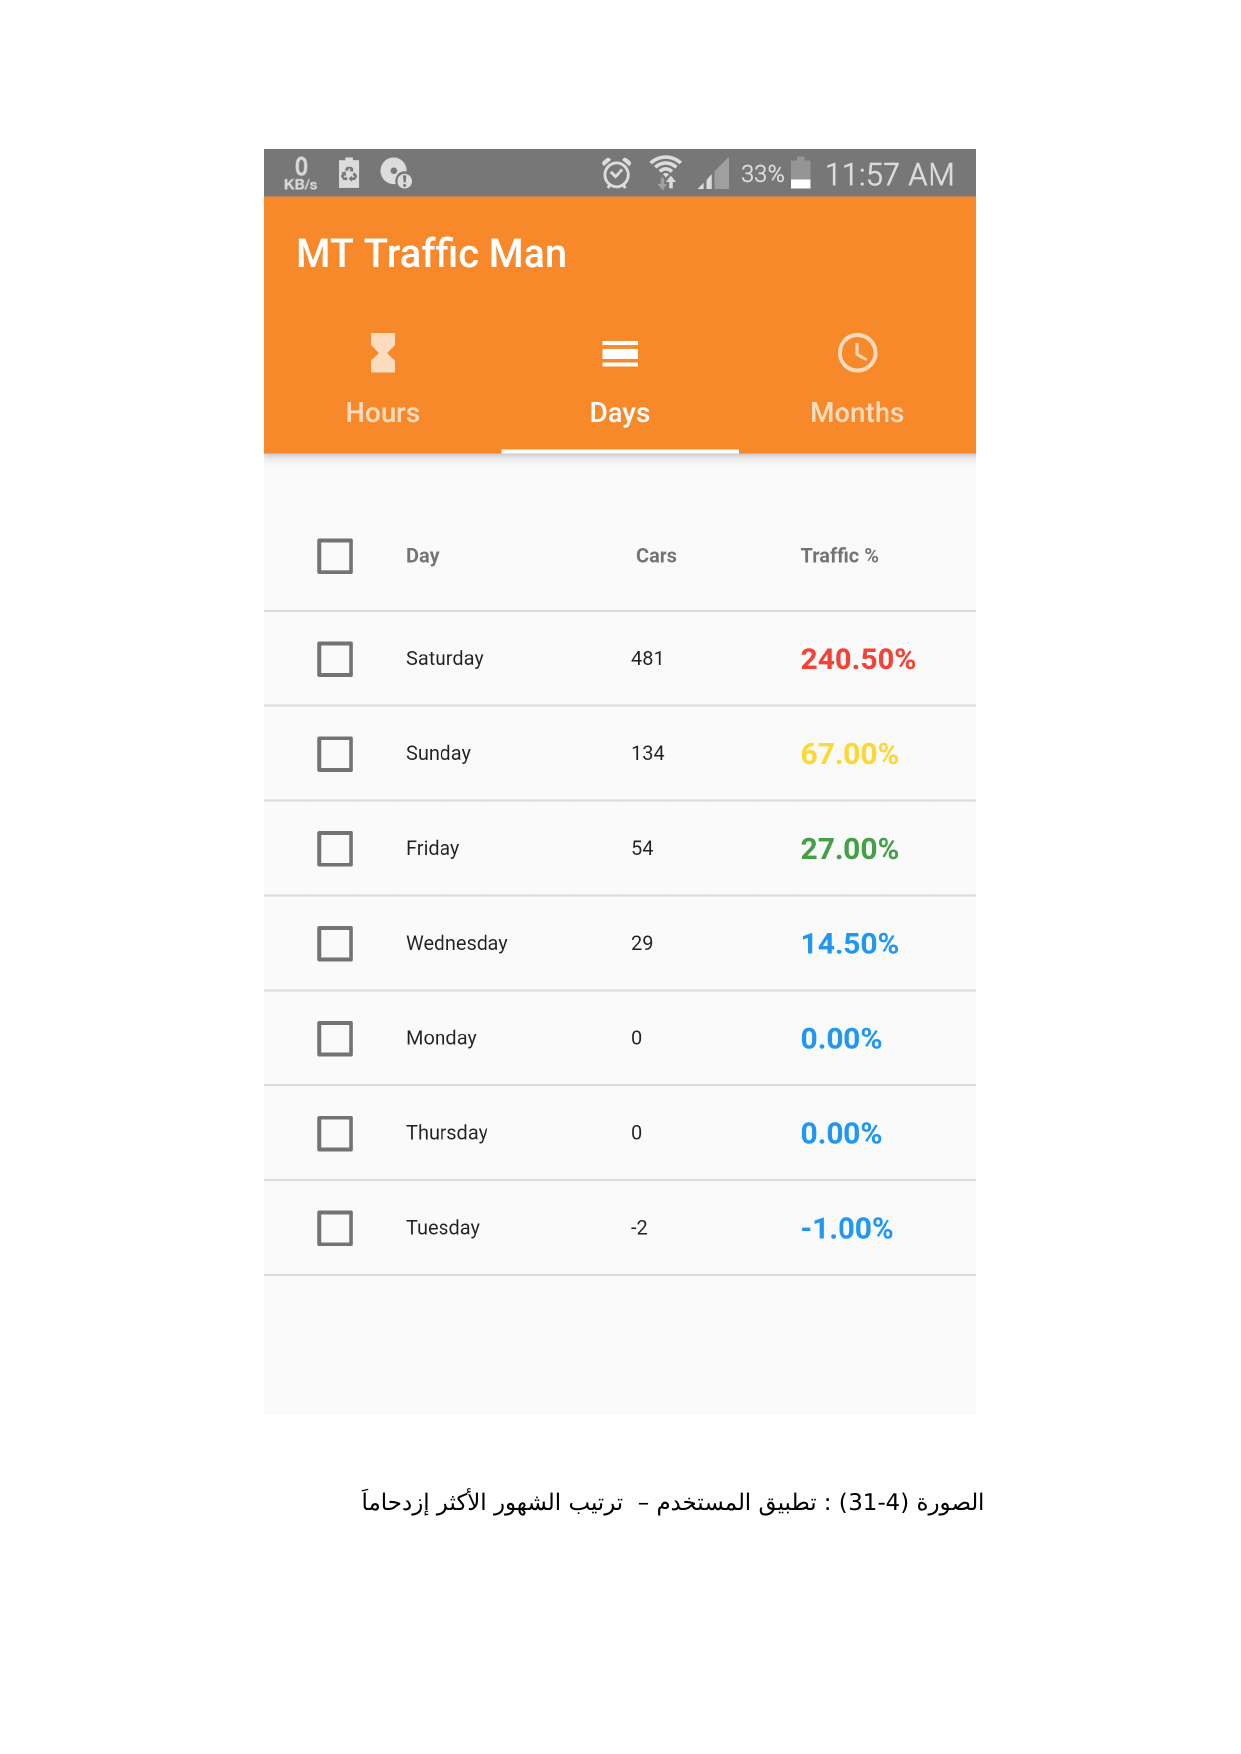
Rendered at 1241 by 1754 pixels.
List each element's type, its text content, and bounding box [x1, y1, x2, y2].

picture [264, 149, 976, 1414]
text الصورة (4-31) : تطبيق المستخدم – ترتيب الشهور الأكثر إزدحاماَ [150, 1489, 1015, 1516]
